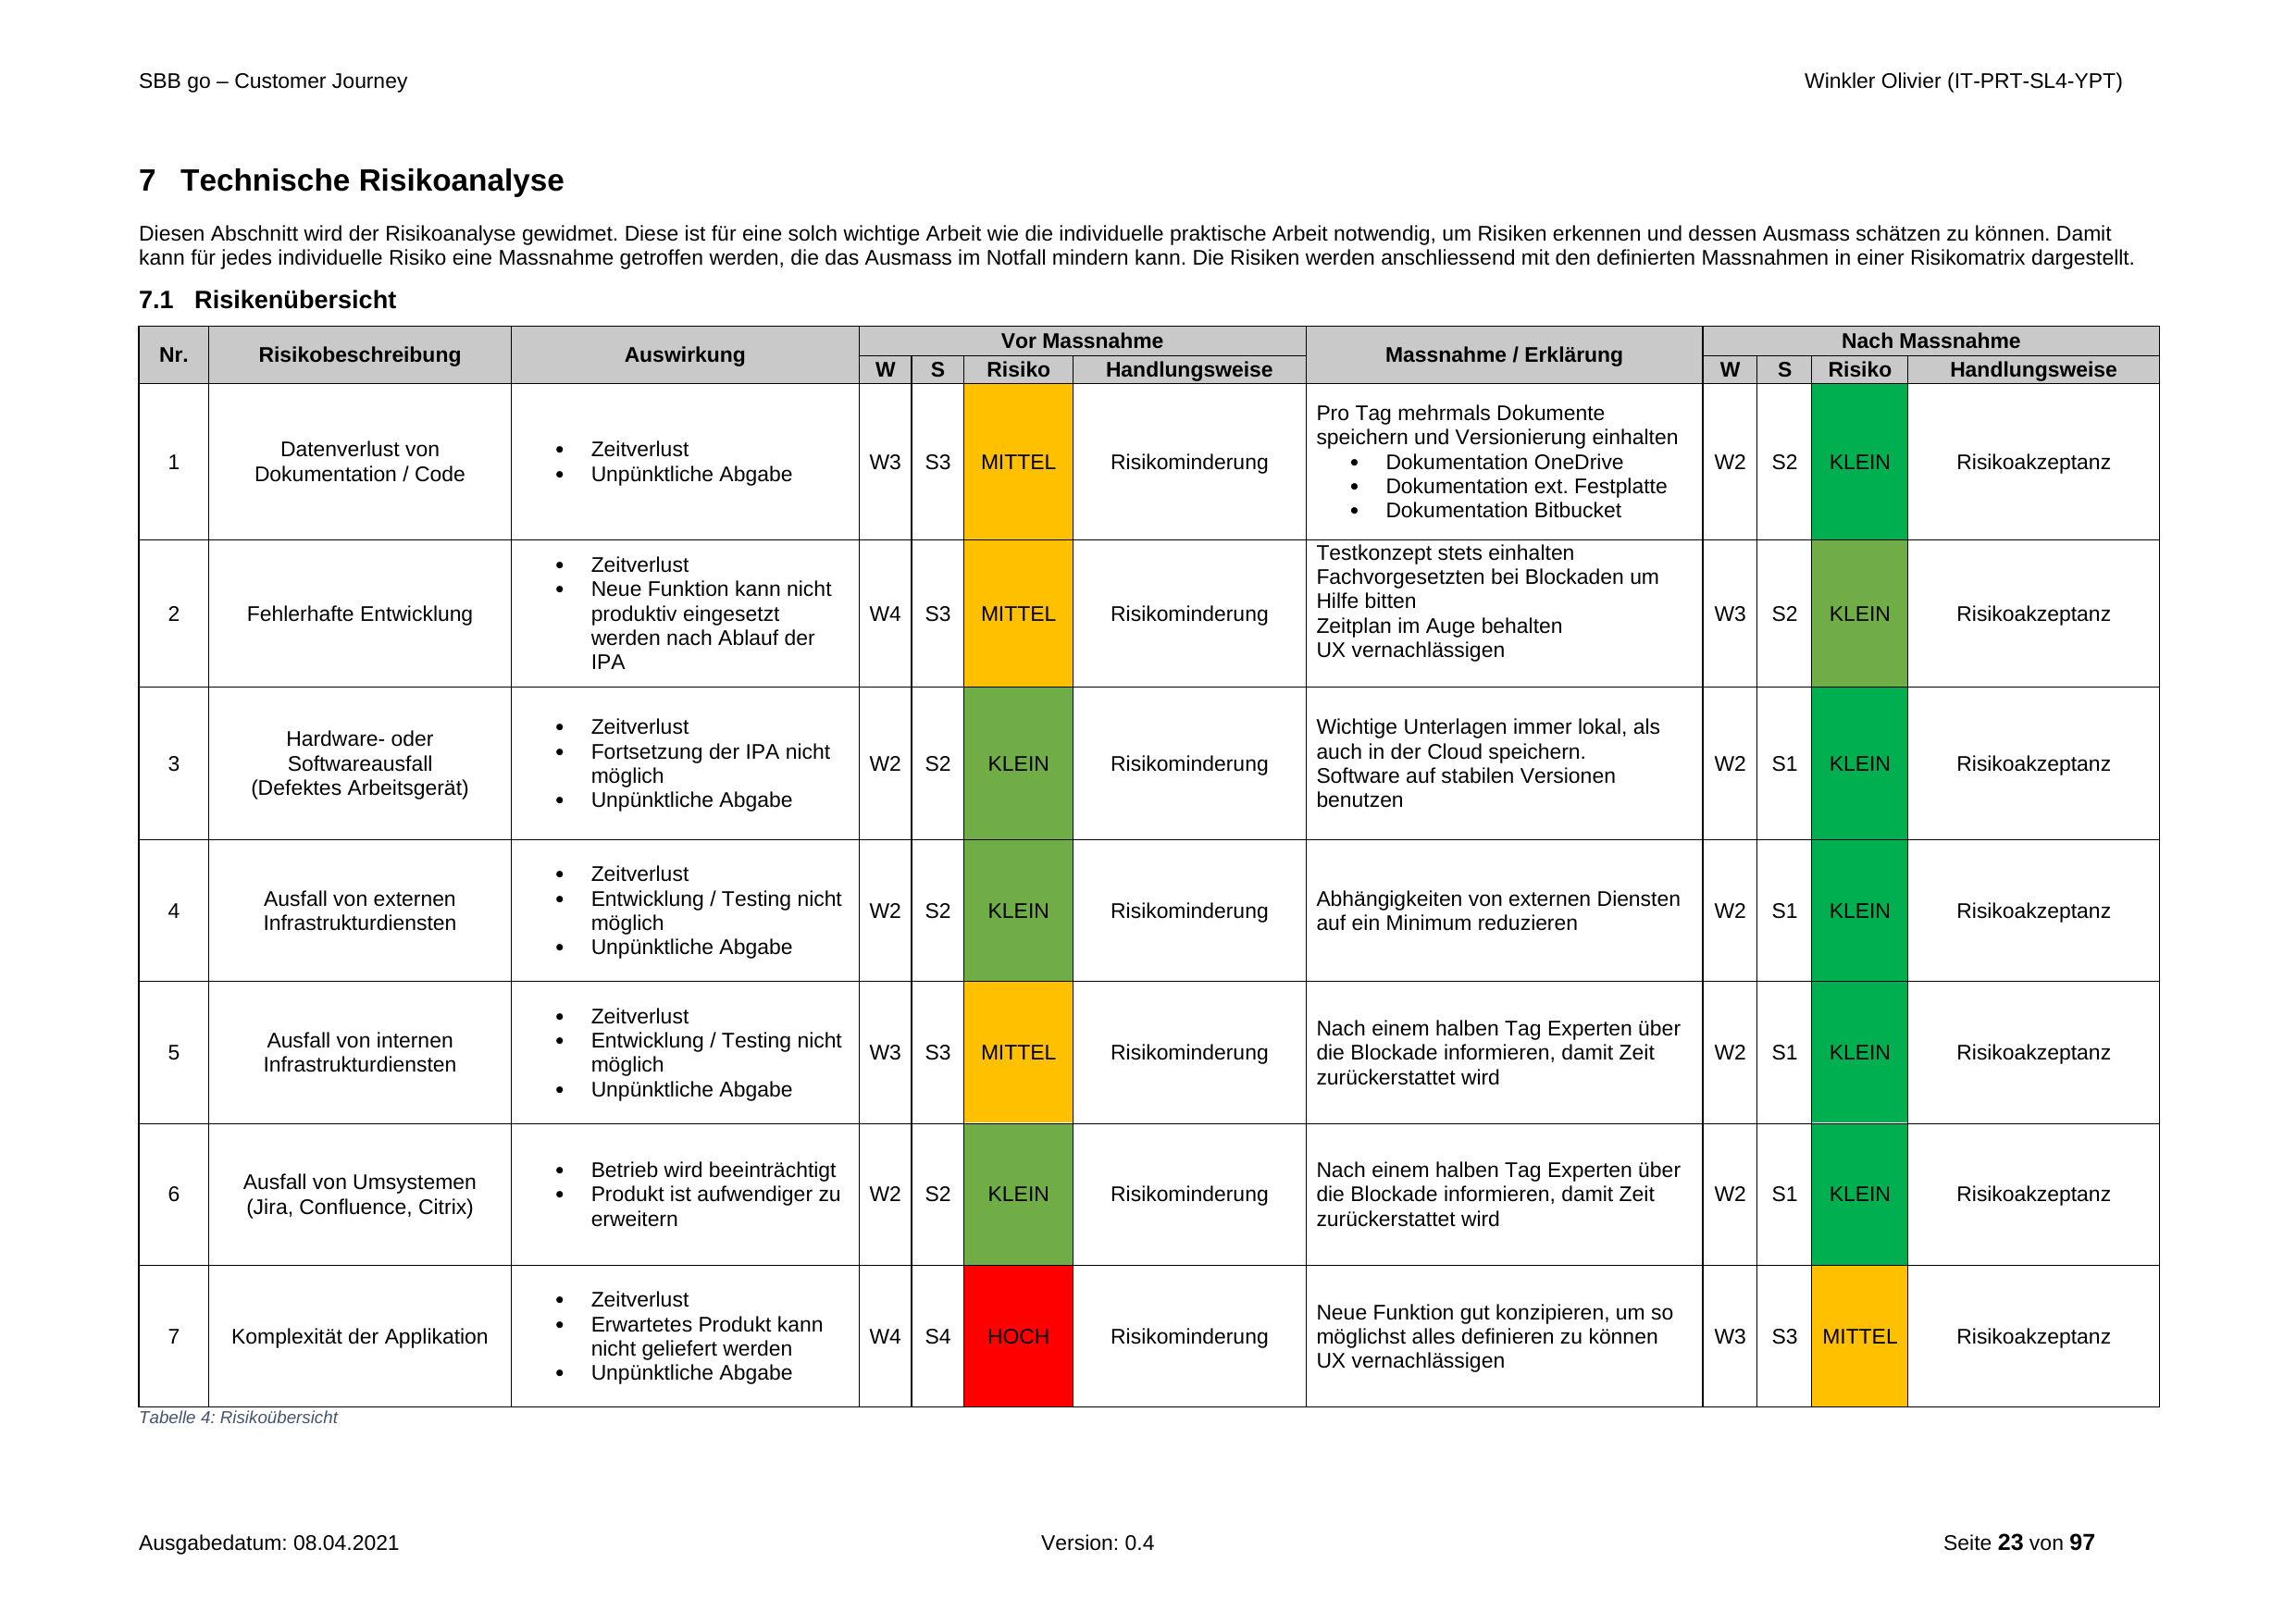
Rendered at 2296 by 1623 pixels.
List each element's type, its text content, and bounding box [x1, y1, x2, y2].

table_cell 2 [140, 540, 208, 687]
table_cell 3 [140, 688, 208, 839]
table_cell Nach einem halben Tag Experten über die Blockade informieren, damit Zeit zurückerstattet wird [1307, 982, 1702, 1122]
table_cell Risikominderung [1074, 540, 1306, 687]
table_cell MITTEL [964, 540, 1073, 687]
table_cell 5 [140, 982, 208, 1122]
table_cell Risikoakzeptanz [1908, 1266, 2159, 1406]
table_cell Betrieb wird beeinträchtigt Produkt ist aufwendiger zu erweitern [512, 1124, 859, 1265]
table_cell Testkonzept stets einhalten Fachvorgesetzten bei Blockaden um Hilfe bitten Zeitplan im Auge behalten UX vernachlässigen [1307, 540, 1702, 687]
table_cell Ausfall von internen Infrastrukturdiensten [209, 982, 511, 1122]
table_cell 6 [140, 1124, 208, 1265]
table_cell Handlungsweise [1908, 356, 2159, 383]
table_cell Zeitverlust Neue Funktion kann nicht produktiv eingesetzt werden nach Ablauf der IPA [512, 540, 859, 687]
table_cell MITTEL [964, 384, 1073, 539]
table_cell Risiko [1812, 356, 1907, 383]
table_cell Risikoakzeptanz [1908, 688, 2159, 839]
table_cell Zeitverlust Entwicklung / Testing nicht möglich Unpünktliche Abgabe [512, 982, 859, 1122]
table_cell W2 [860, 840, 911, 981]
text Diesen Abschnitt wird der Risikoanalyse gewidmet. Diese ist für eine solch wichtige Arbeit wie die individuelle praktische Arbeit notwendig, um Risiken erkennen und dessen Ausmass schätzen zu können. Damit kann für jedes individuelle Risiko eine Massnahme getroffen werden, die das Ausmass im Notfall mindern kann. Die Risiken werden anschliessend mit den definierten Massnahmen in einer Risikomatrix dargestellt. [139, 220, 2156, 269]
table_cell Zeitverlust Unpünktliche Abgabe [512, 384, 859, 539]
table_cell Risikoakzeptanz [1908, 1124, 2159, 1265]
table_cell S2 [912, 688, 963, 839]
table_cell Ausfall von Umsystemen (Jira, Confluence, Citrix) [209, 1124, 511, 1265]
table_header Massnahme / Erklärung [1307, 327, 1702, 383]
table_cell W3 [860, 982, 911, 1122]
table_header Nr. [140, 327, 208, 383]
table_cell S4 [912, 1266, 963, 1406]
table_cell Hardware- oder Softwareausfall (Defektes Arbeitsgerät) [209, 688, 511, 839]
table_cell S3 [912, 982, 963, 1122]
table_cell Risikominderung [1074, 1266, 1306, 1406]
table_cell W2 [1704, 982, 1756, 1122]
table_cell 4 [140, 840, 208, 981]
table_cell KLEIN [1812, 1124, 1907, 1265]
subtitle Risikenübersicht [139, 285, 2156, 314]
table_cell Risiko [964, 356, 1073, 383]
table_cell W2 [1704, 840, 1756, 981]
table_cell MITTEL [1812, 1266, 1907, 1406]
table_header Vor Massnahme [860, 327, 1306, 355]
table_cell W2 [1704, 1124, 1756, 1265]
table_cell HOCH [964, 1266, 1073, 1406]
table_cell Risikominderung [1074, 1124, 1306, 1265]
table_cell Datenverlust von Dokumentation / Code [209, 384, 511, 539]
table_cell S2 [912, 840, 963, 981]
table_cell W3 [1704, 1266, 1756, 1406]
subtitle Technische Risikoanalyse [139, 162, 2156, 197]
table_cell Zeitverlust Erwartetes Produkt kann nicht geliefert werden Unpünktliche Abgabe [512, 1266, 859, 1406]
table_cell S1 [1757, 840, 1811, 981]
table_cell S1 [1757, 1124, 1811, 1265]
table_cell Nach einem halben Tag Experten über die Blockade informieren, damit Zeit zurückerstattet wird [1307, 1124, 1702, 1265]
table_cell W3 [1704, 540, 1756, 687]
table_cell Ausfall von externen Infrastrukturdiensten [209, 840, 511, 981]
table_cell S1 [1757, 688, 1811, 839]
table_cell Risikominderung [1074, 384, 1306, 539]
table_cell Risikominderung [1074, 982, 1306, 1122]
table_cell Handlungsweise [1074, 356, 1306, 383]
table_cell W [860, 356, 911, 383]
table_cell W2 [1704, 384, 1756, 539]
table_cell S3 [1757, 1266, 1811, 1406]
table_cell S3 [912, 384, 963, 539]
table_header Risikobeschreibung [209, 327, 511, 383]
table_cell W2 [860, 688, 911, 839]
table_cell KLEIN [1812, 688, 1907, 839]
table_cell Zeitverlust Fortsetzung der IPA nicht möglich Unpünktliche Abgabe [512, 688, 859, 839]
table_cell 1 [140, 384, 208, 539]
table_cell Risikominderung [1074, 688, 1306, 839]
table_cell Risikominderung [1074, 840, 1306, 981]
table_cell KLEIN [1812, 384, 1907, 539]
table_cell S2 [912, 1124, 963, 1265]
table_cell Risikoakzeptanz [1908, 540, 2159, 687]
table_cell Fehlerhafte Entwicklung [209, 540, 511, 687]
table_cell Neue Funktion gut konzipieren, um so möglichst alles definieren zu können UX vernachlässigen [1307, 1266, 1702, 1406]
table_cell S1 [1757, 982, 1811, 1122]
table_header Nach Massnahme [1704, 327, 2159, 355]
table_cell KLEIN [964, 688, 1073, 839]
table_cell KLEIN [964, 1124, 1073, 1265]
table_cell KLEIN [1812, 540, 1907, 687]
table_cell S2 [1757, 384, 1811, 539]
table_cell KLEIN [964, 840, 1073, 981]
table_cell Risikoakzeptanz [1908, 982, 2159, 1122]
table_cell S2 [1757, 540, 1811, 687]
table_cell Risikoakzeptanz [1908, 840, 2159, 981]
table_cell Wichtige Unterlagen immer lokal, als auch in der Cloud speichern. Software auf stabilen Versionen benutzen [1307, 688, 1702, 839]
table_cell W4 [860, 540, 911, 687]
table_header Auswirkung [512, 327, 859, 383]
text Tabelle 4: Risikoübersicht [139, 1407, 2156, 1428]
table_cell S [1757, 356, 1811, 383]
table_cell W2 [1704, 688, 1756, 839]
table_cell Risikoakzeptanz [1908, 384, 2159, 539]
table_cell S [912, 356, 963, 383]
table_cell W4 [860, 1266, 911, 1406]
table_cell MITTEL [964, 982, 1073, 1122]
table_cell Zeitverlust Entwicklung / Testing nicht möglich Unpünktliche Abgabe [512, 840, 859, 981]
table_cell Pro Tag mehrmals Dokumente speichern und Versionierung einhalten Dokumentation OneDrive Dokumentation ext. Festplatte Dokumentation Bitbucket [1307, 384, 1702, 539]
table_cell KLEIN [1812, 840, 1907, 981]
table_cell S3 [912, 540, 963, 687]
table_cell Abhängigkeiten von externen Diensten auf ein Minimum reduzieren [1307, 840, 1702, 981]
table_cell W2 [860, 1124, 911, 1265]
table_cell 7 [140, 1266, 208, 1406]
table_cell Komplexität der Applikation [209, 1266, 511, 1406]
table_cell W3 [860, 384, 911, 539]
table_cell KLEIN [1812, 982, 1907, 1122]
table_cell W [1704, 356, 1756, 383]
